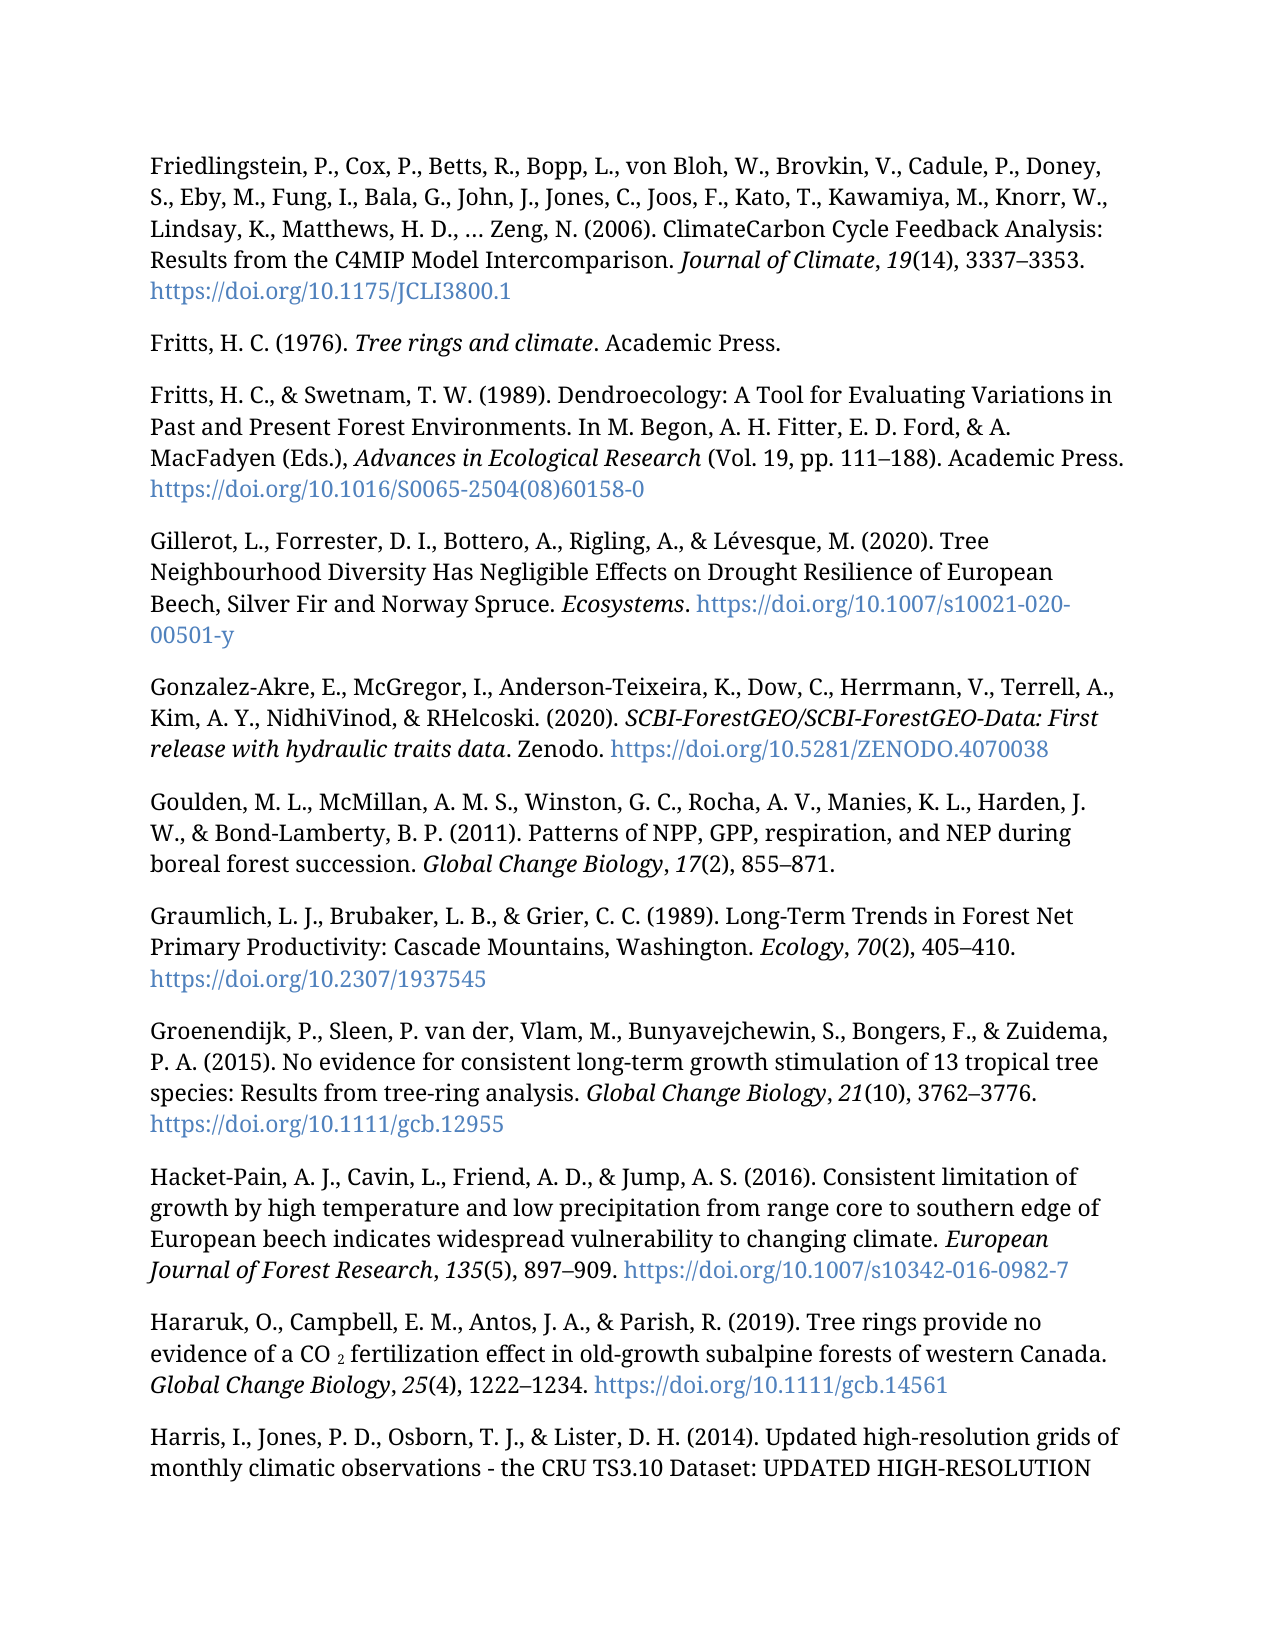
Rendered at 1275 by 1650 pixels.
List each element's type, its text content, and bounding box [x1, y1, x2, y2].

text Goulden, M. L., McMillan, A. M. S., Winston, G. C., Rocha, A. V., Manies, K. L., Harden, J. W., & Bond-Lamberty, B. P. (2011). Patterns of NPP, GPP, respiration, and NEP during boreal forest succession. Global Change Biology, 17(2), 855–871. [150, 785, 1125, 879]
text Hacket-Pain, A. J., Cavin, L., Friend, A. D., & Jump, A. S. (2016). Consistent limitation of growth by high temperature and low precipitation from range core to southern edge of European beech indicates widespread vulnerability to changing climate. European Journal of Forest Research, 135(5), 897–909. https://doi.org/10.1007/s10342-016-0982-7 [150, 1160, 1125, 1285]
text Fritts, H. C., & Swetnam, T. W. (1989). Dendroecology: A Tool for Evaluating Variations in Past and Present Forest Environments. In M. Begon, A. H. Fitter, E. D. Ford, & A. MacFadyen (Eds.), Advances in Ecological Research (Vol. 19, pp. 111–188). Academic Press. https://doi.org/10.1016/S0065-2504(08)60158-0 [150, 379, 1125, 504]
text Groenendijk, P., Sleen, P. van der, Vlam, M., Bunyavejchewin, S., Bongers, F., & Zuidema, P. A. (2015). No evidence for consistent long-term growth stimulation of 13 tropical tree species: Results from tree-ring analysis. Global Change Biology, 21(10), 3762–3776. https://doi.org/10.1111/gcb.12955 [150, 1014, 1125, 1139]
text Gonzalez-Akre, E., McGregor, I., Anderson-Teixeira, K., Dow, C., Herrmann, V., Terrell, A., Kim, A. Y., NidhiVinod, & RHelcoski. (2020). SCBI-ForestGEO/SCBI-ForestGEO-Data: First release with hydraulic traits data. Zenodo. https://doi.org/10.5281/ZENODO.4070038 [150, 671, 1125, 764]
text Friedlingstein, P., Cox, P., Betts, R., Bopp, L., von Bloh, W., Brovkin, V., Cadule, P., Doney, S., Eby, M., Fung, I., Bala, G., John, J., Jones, C., Joos, F., Kato, T., Kawamiya, M., Knorr, W., Lindsay, K., Matthews, H. D., … Zeng, N. (2006). ClimateCarbon Cycle Feedback Analysis: Results from the C4MIP Model Intercomparison. Journal of Climate, 19(14), 3337–3353. https://doi.org/10.1175/JCLI3800.1 [150, 150, 1125, 306]
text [150, 1421, 1125, 1483]
text Fritts, H. C. (1976). Tree rings and climate. Academic Press. [150, 327, 1125, 358]
text Gillerot, L., Forrester, D. I., Bottero, A., Rigling, A., & Lévesque, M. (2020). Tree Neighbourhood Diversity Has Negligible Effects on Drought Resilience of European Beech, Silver Fir and Norway Spruce. Ecosystems. https://doi.org/10.1007/s10021-020-00501-y [150, 525, 1125, 650]
text Hararuk, O., Campbell, E. M., Antos, J. A., & Parish, R. (2019). Tree rings provide no evidence of a CO 2 fertilization effect in old-growth subalpine forests of western Canada. Global Change Biology, 25(4), 1222–1234. https://doi.org/10.1111/gcb.14561 [150, 1306, 1125, 1400]
text Graumlich, L. J., Brubaker, L. B., & Grier, C. C. (1989). Long-Term Trends in Forest Net Primary Productivity: Cascade Mountains, Washington. Ecology, 70(2), 405–410. https://doi.org/10.2307/1937545 [150, 900, 1125, 994]
